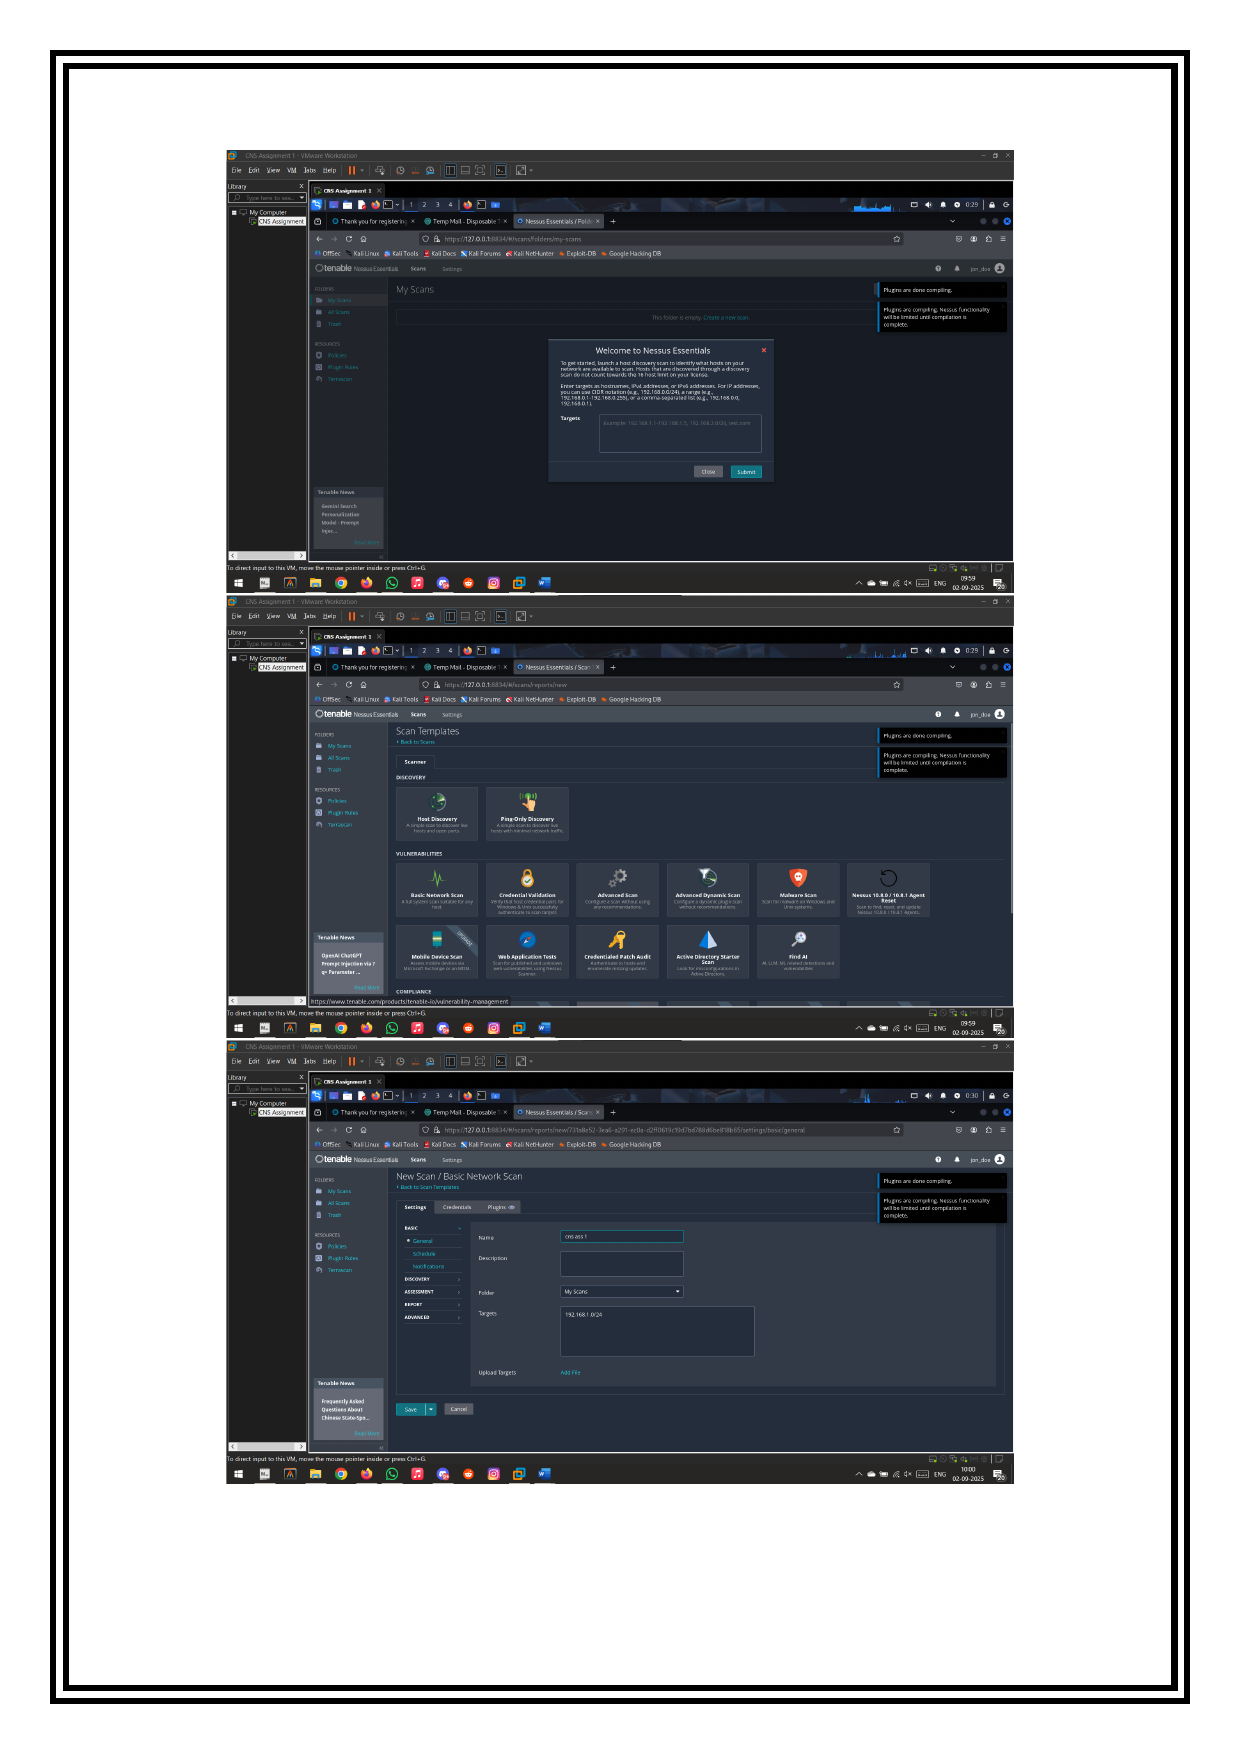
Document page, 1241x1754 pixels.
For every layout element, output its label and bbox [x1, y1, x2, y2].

picture [226, 595, 1014, 1038]
picture [226, 1040, 1014, 1484]
picture [226, 150, 1014, 593]
